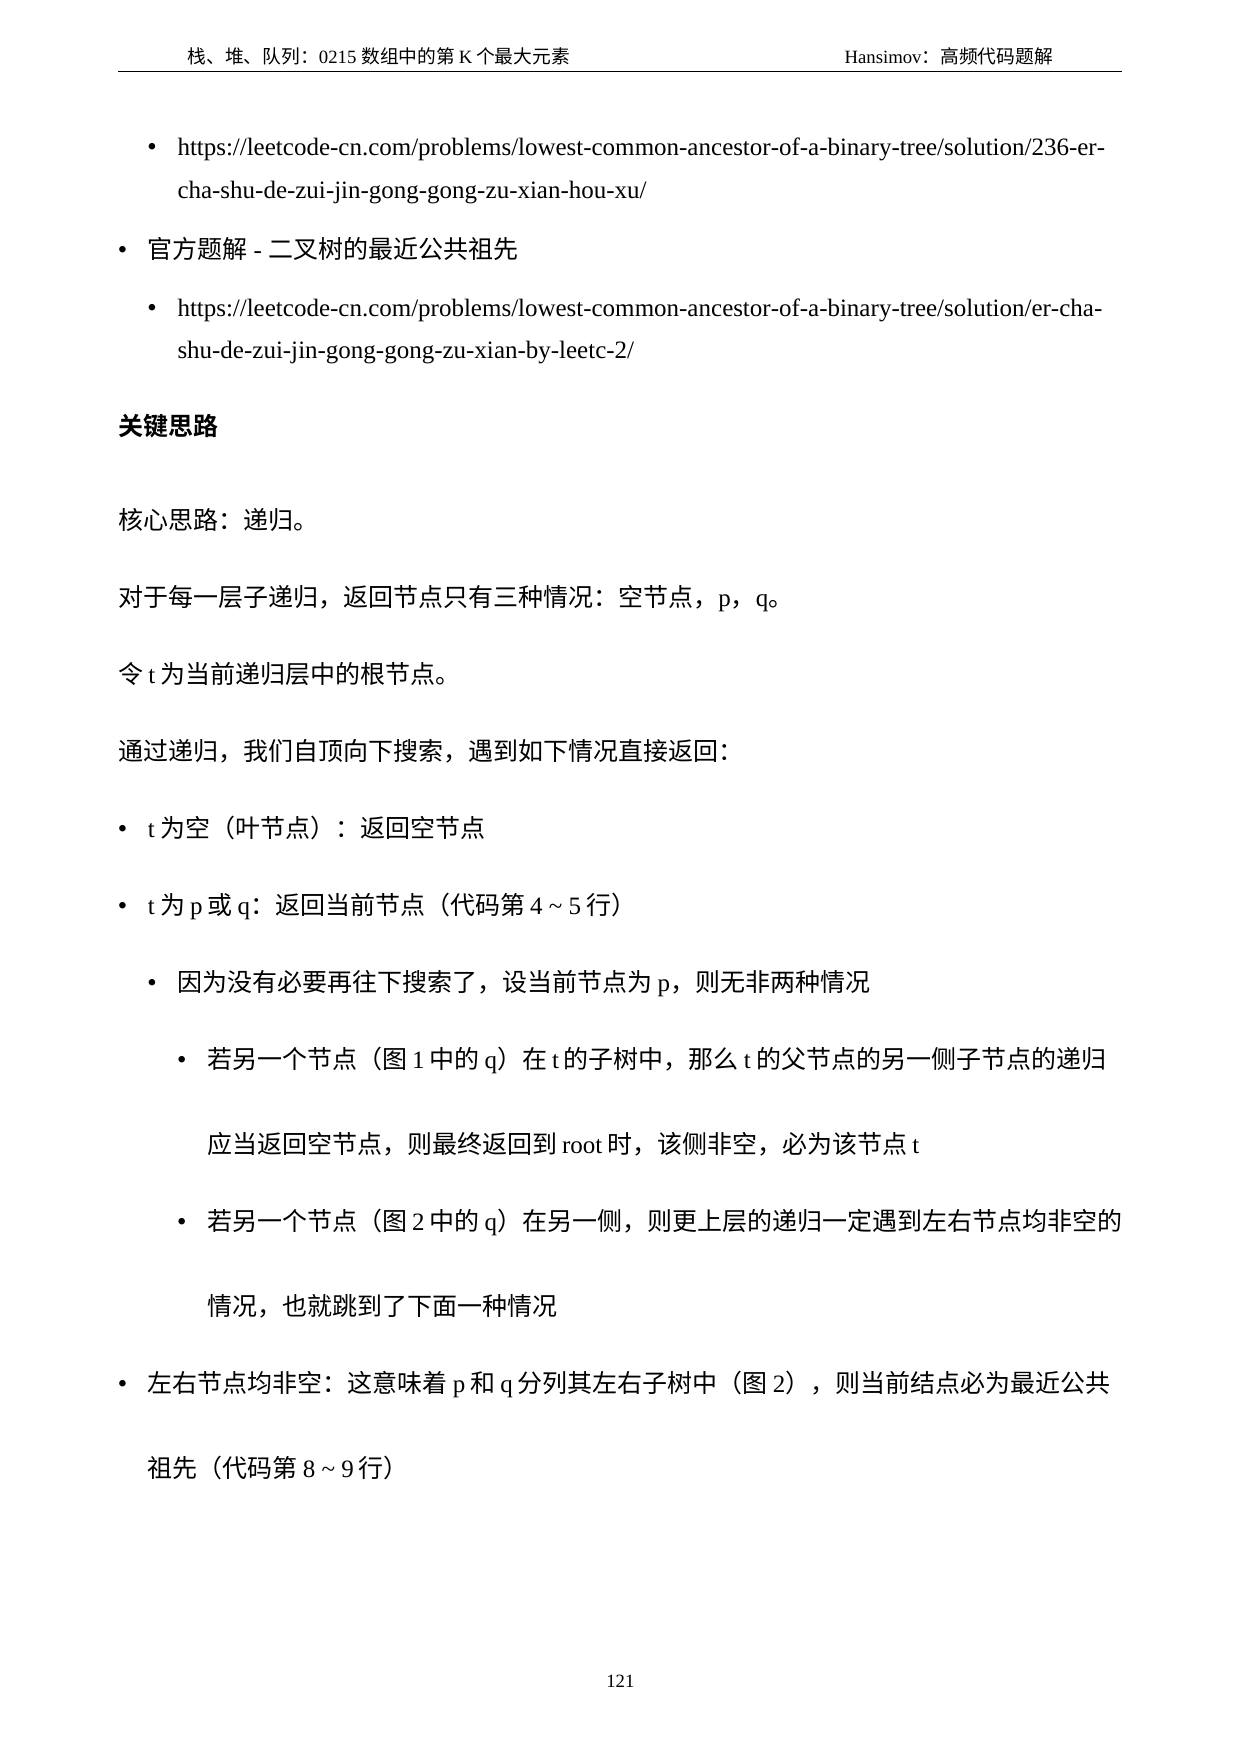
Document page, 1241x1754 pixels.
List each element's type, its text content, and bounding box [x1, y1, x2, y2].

text https://leetcode-cn.com/problems/lowest-common-ancestor-of-a-binary-tree/solution/236-er-cha-shu-de-zui-jin-gong-gong-zu-xian-hou-xu/ [148, 130, 1122, 206]
subtitle 关键思路 [118, 391, 1097, 459]
text 对于每一层子递归，返回节点只有三种情况：空节点，p，q。 [118, 562, 1122, 630]
text https://leetcode-cn.com/problems/lowest-common-ancestor-of-a-binary-tree/solution/er-cha-shu-de-zui-jin-gong-gong-zu-xian-by-leetc-2/ [148, 290, 1122, 367]
text 因为没有必要再往下搜索了，设当前节点为p，则无非两种情况 [148, 947, 1122, 1015]
text 左右节点均非空：这意味着p和q分列其左右子树中（图2），则当前结点必为最近公共祖先（代码第8 ~ 9行） [118, 1347, 1122, 1500]
text t为空（叶节点）：返回空节点 [118, 793, 1122, 861]
text 令t为当前递归层中的根节点。 [118, 639, 1122, 707]
text 官方题解 - 二叉树的最近公共祖先 [118, 213, 1122, 281]
text 核心思路：递归。 [118, 485, 1122, 553]
text 若另一个节点（图1中的q）在t的子树中，那么t的父节点的另一侧子节点的递归应当返回空节点，则最终返回到root时，该侧非空，必为该节点t [177, 1024, 1122, 1177]
text t为p或q：返回当前节点（代码第4 ~ 5行） [118, 870, 1122, 938]
text 通过递归，我们自顶向下搜索，遇到如下情况直接返回： [118, 716, 1122, 784]
text 若另一个节点（图2中的q）在另一侧，则更上层的递归一定遇到左右节点均非空的情况，也就跳到了下面一种情况 [177, 1186, 1122, 1338]
